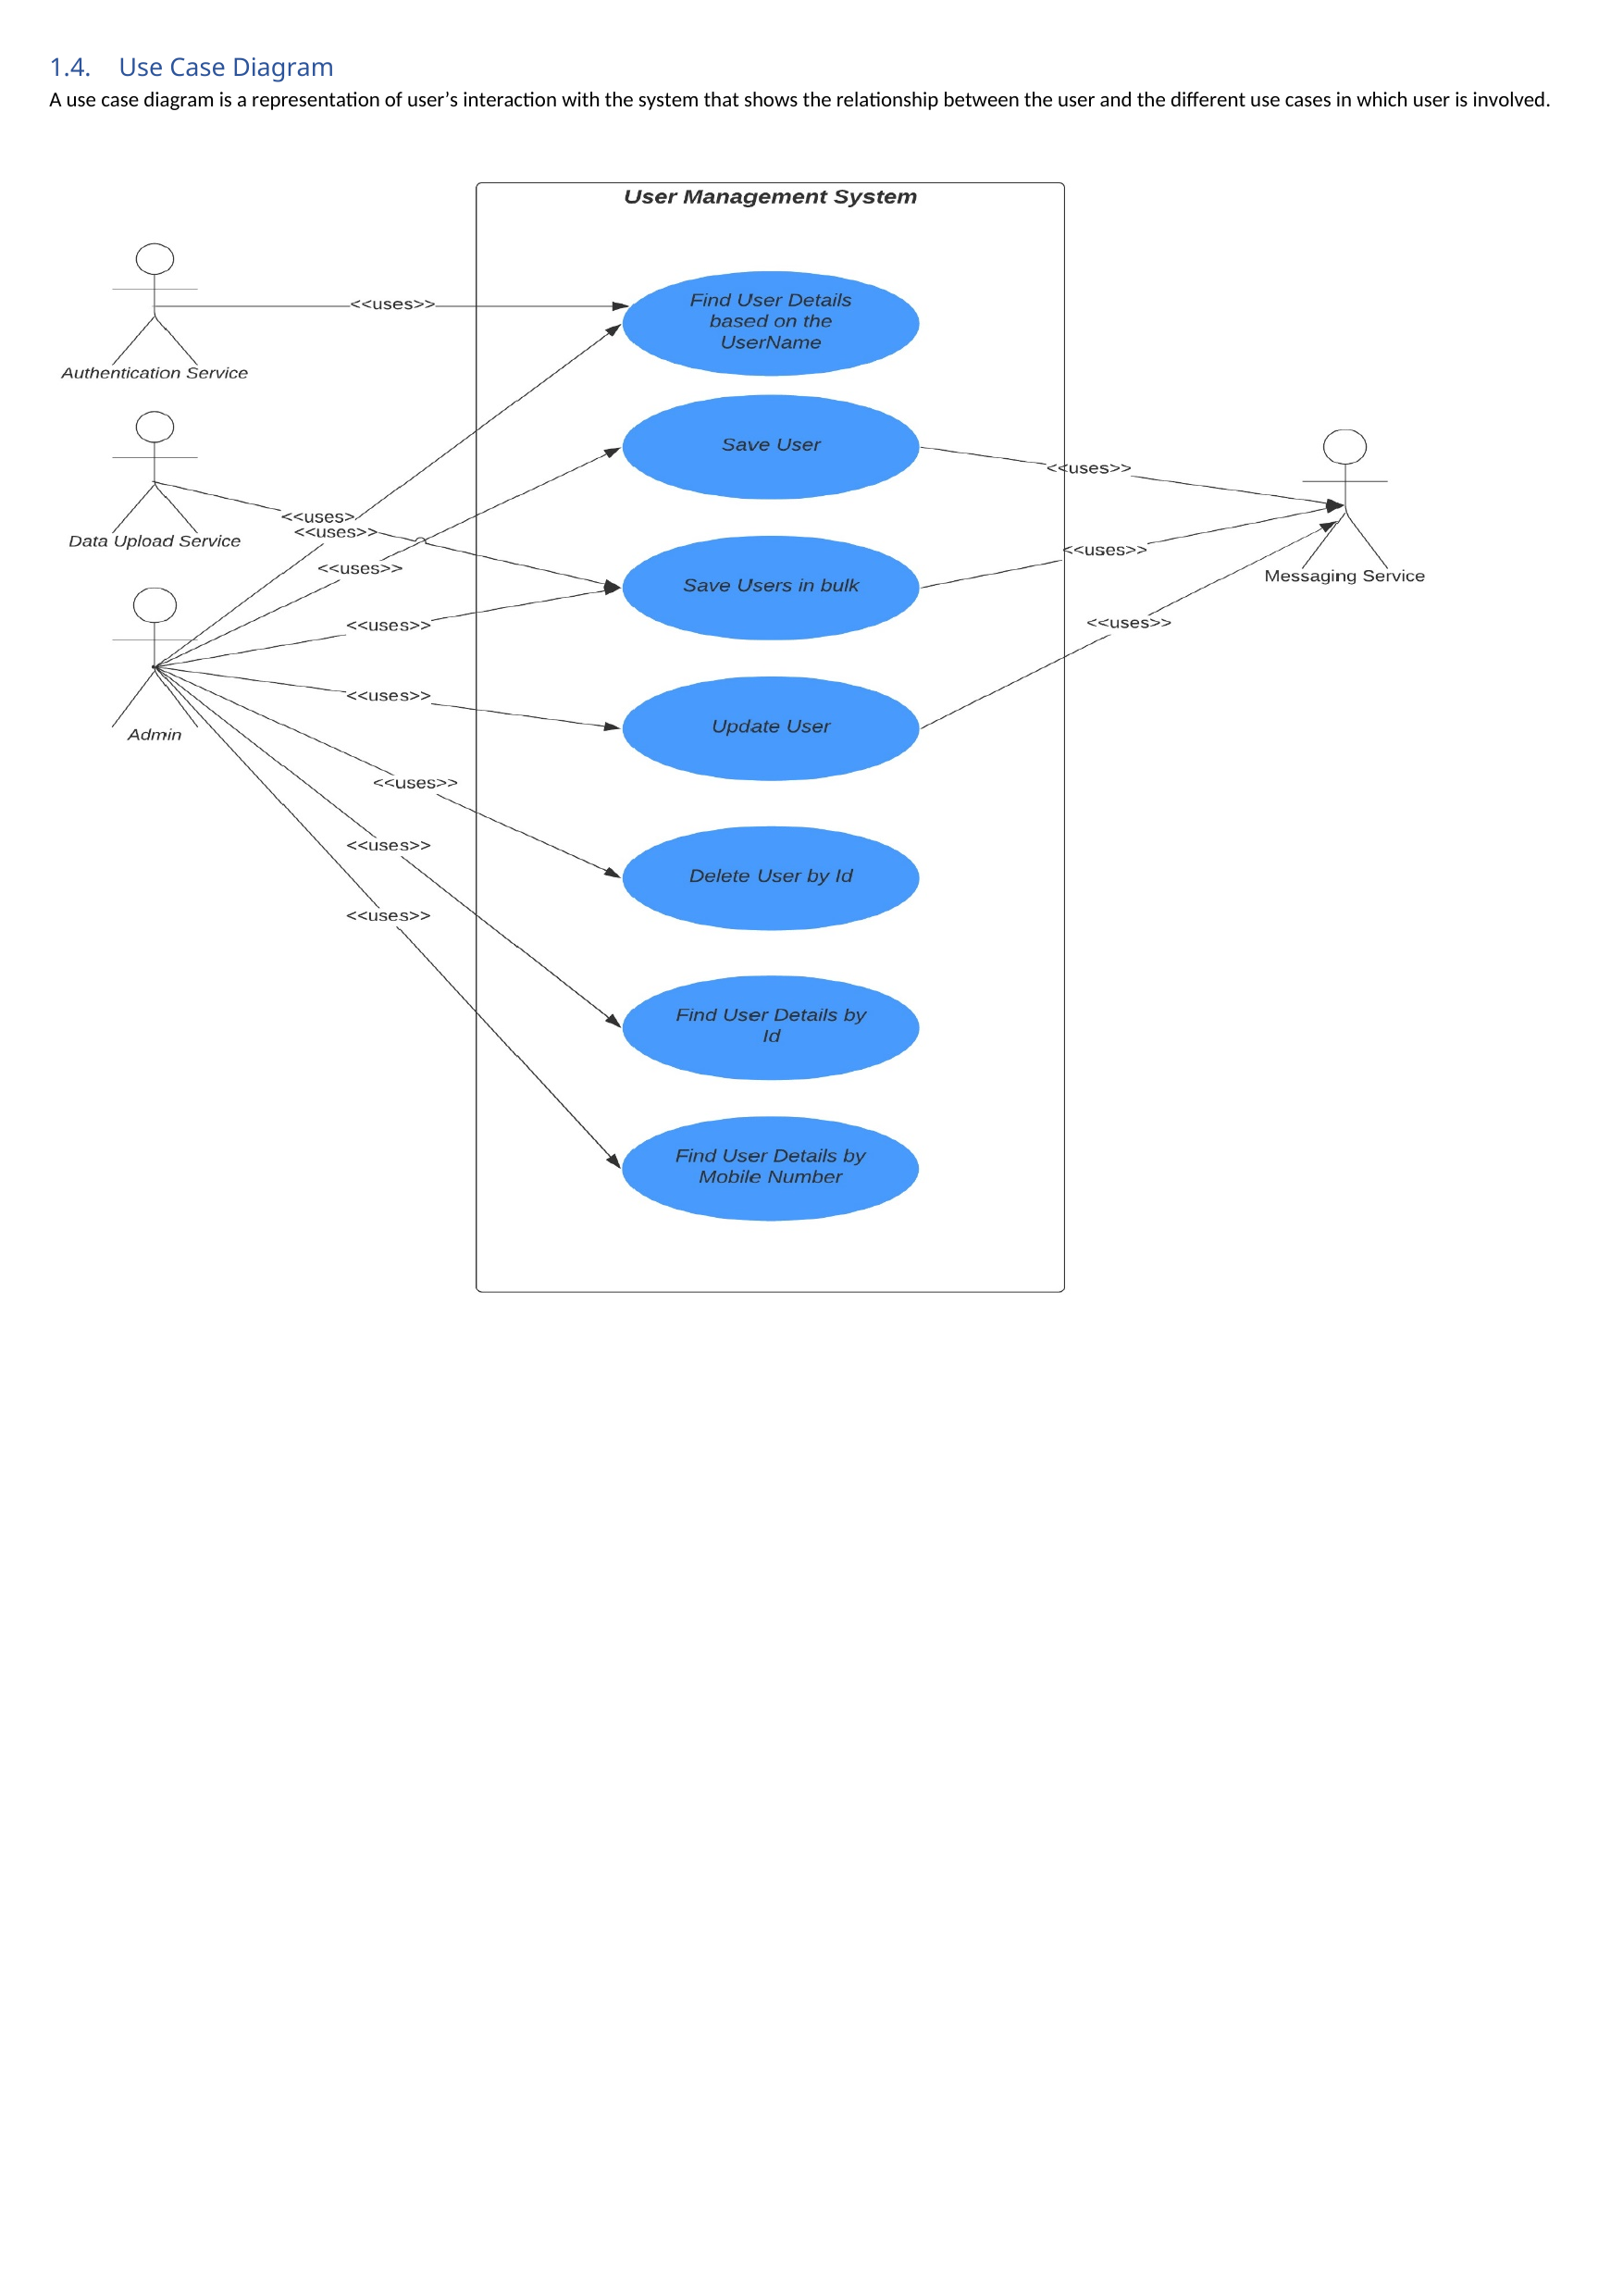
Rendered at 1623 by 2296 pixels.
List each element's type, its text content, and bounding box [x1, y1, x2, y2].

picture [49, 129, 1455, 1309]
subtitle Use Case Diagram [49, 49, 1574, 83]
text A use case diagram is a representation of user’s interaction with the system that shows the relationship between the user and the different use cases in which user is involved. [49, 86, 1574, 112]
